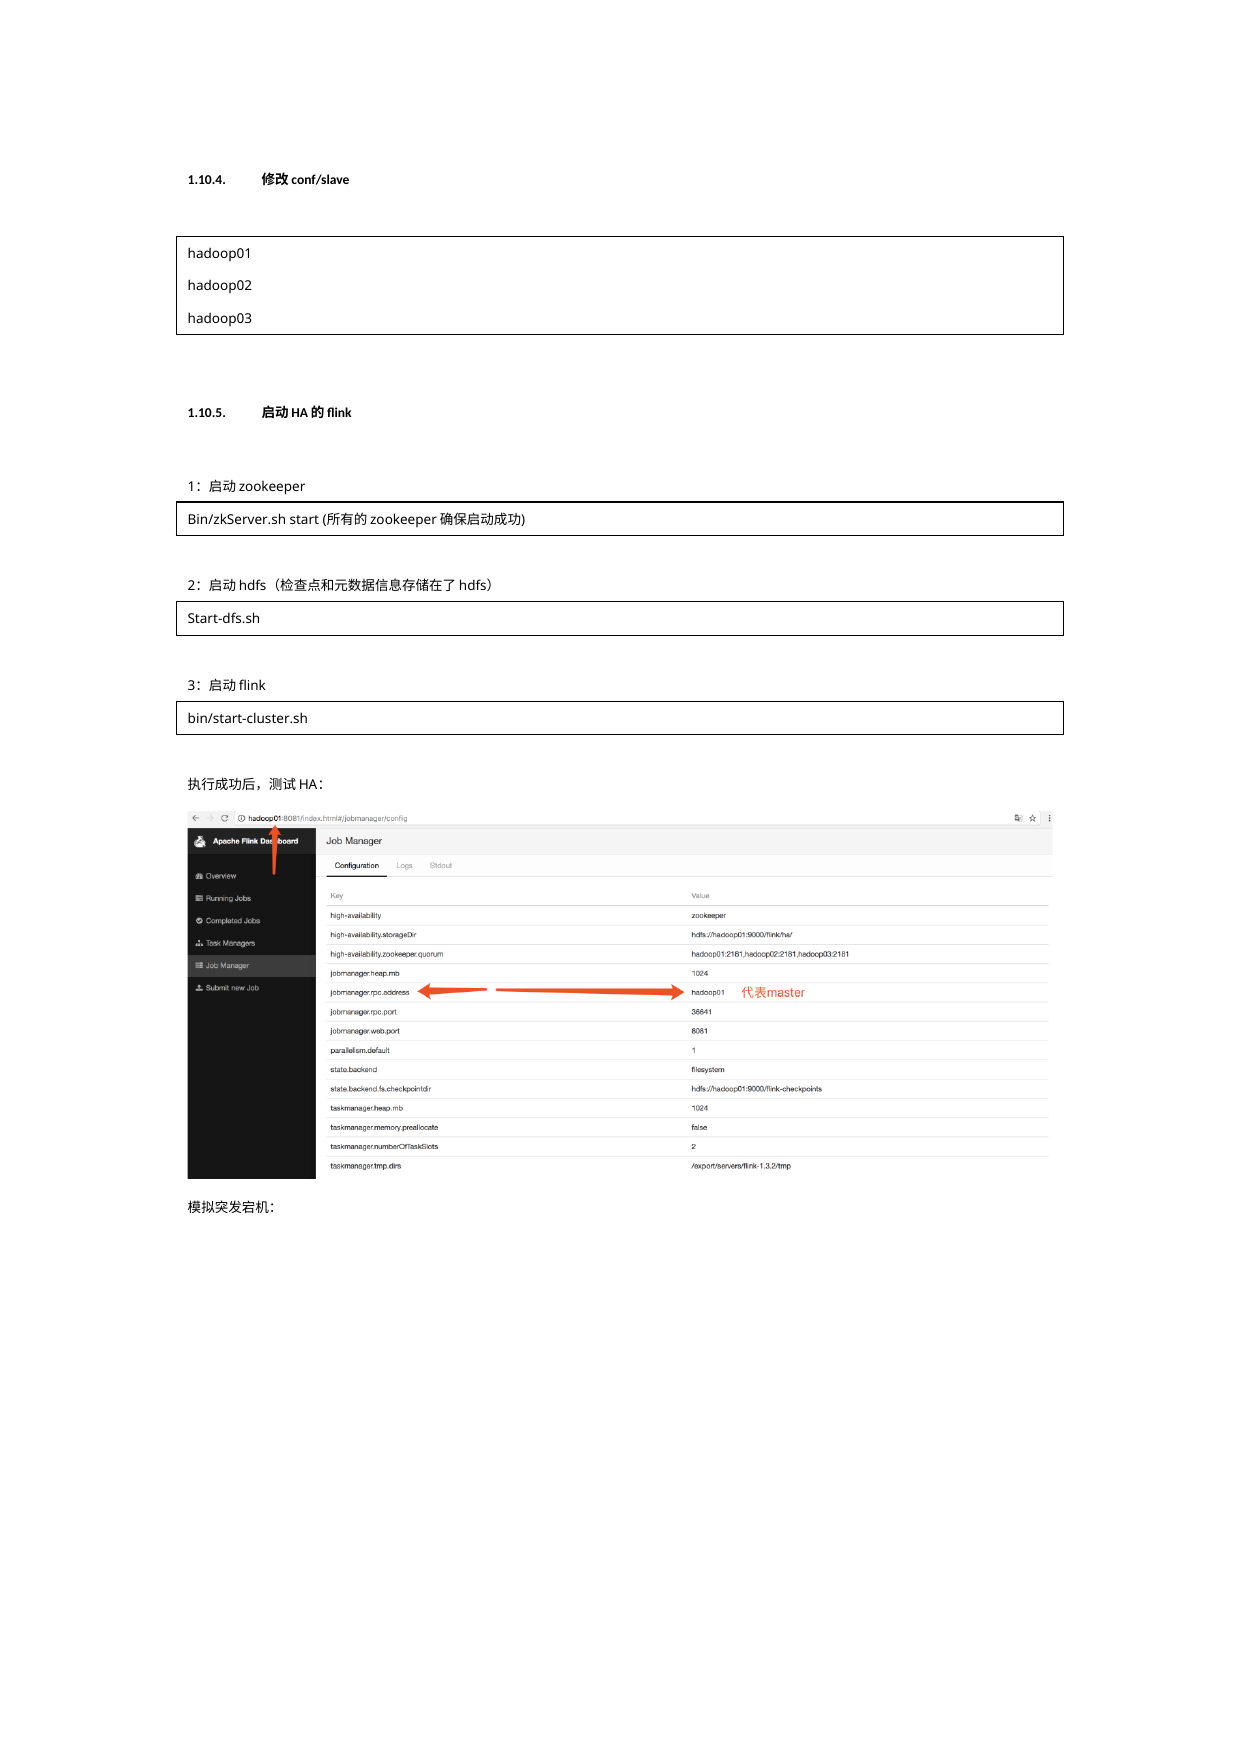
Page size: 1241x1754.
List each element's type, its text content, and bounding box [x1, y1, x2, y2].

table_header hadoop01 hadoop02 hadoop03 [177, 237, 1063, 334]
text 3：启动flink [187, 668, 1053, 701]
subtitle 修改conf/slave [187, 162, 1053, 194]
text 2：启动hdfs（检查点和元数据信息存储在了hdfs） [187, 568, 1053, 601]
table_header Bin/zkServer.sh start (所有的zookeeper确保启动成功) [177, 503, 1063, 535]
table_header bin/start-cluster.sh [177, 702, 1063, 734]
picture [187, 811, 1053, 1179]
text 1：启动zookeeper [187, 469, 1053, 501]
table_header Start-dfs.sh [177, 602, 1063, 634]
text 执行成功后，测试HA： [187, 768, 1053, 800]
subtitle 启动HA的flink [187, 395, 1053, 427]
text 模拟突发宕机： [187, 1190, 1053, 1223]
